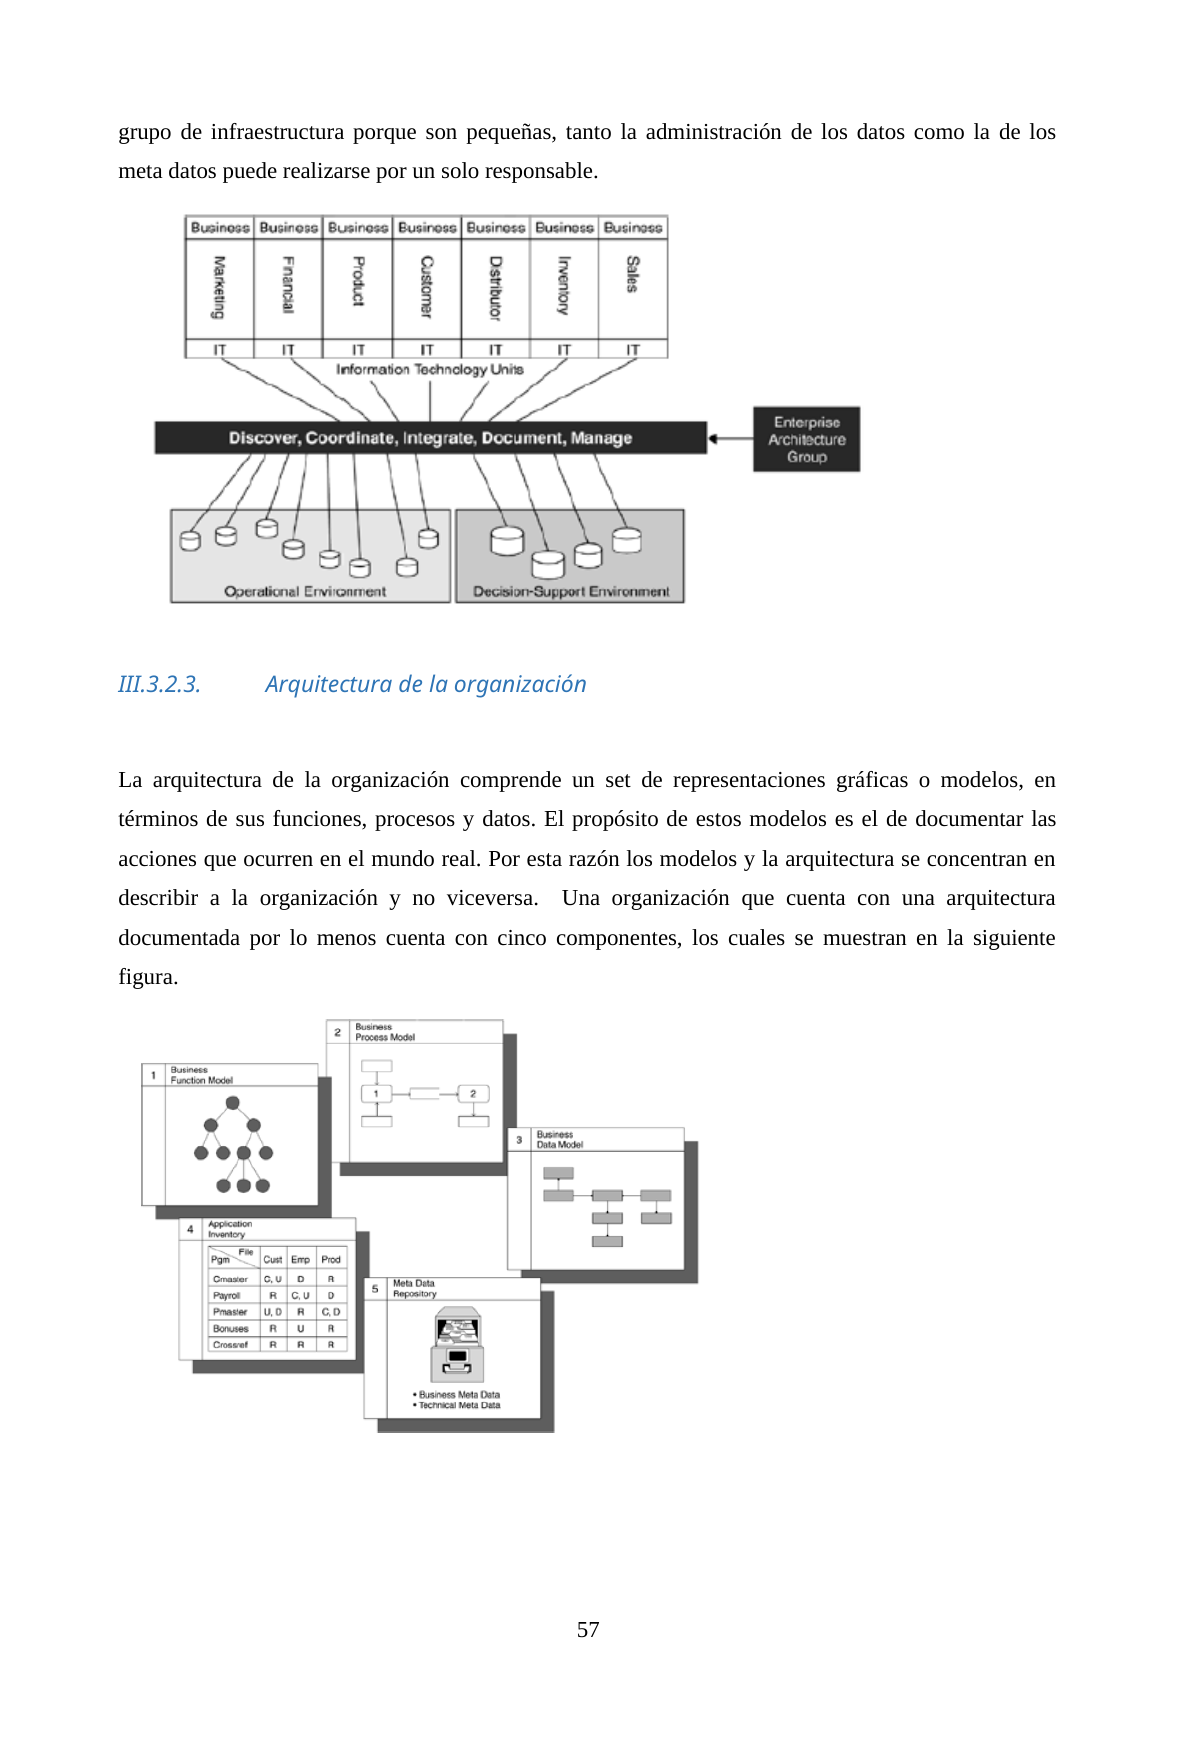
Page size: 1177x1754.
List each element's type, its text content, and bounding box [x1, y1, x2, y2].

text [118, 118, 1058, 184]
subtitle Arquitectura de la organización [118, 668, 1058, 699]
text La arquitectura de la organización comprende un set de representaciones gráficas o modelos, en términos de sus funciones, procesos y datos. El propósito de estos modelos es el de documentar las acciones que ocurren en el mundo real. Por esta razón los modelos y la arquitectura se concentran en describir a la organización y no viceversa. Una organización que cuenta con una arquitectura documentada por lo menos cuenta con cinco componentes, los cuales se muestran en la siguiente figura. [118, 766, 1058, 989]
